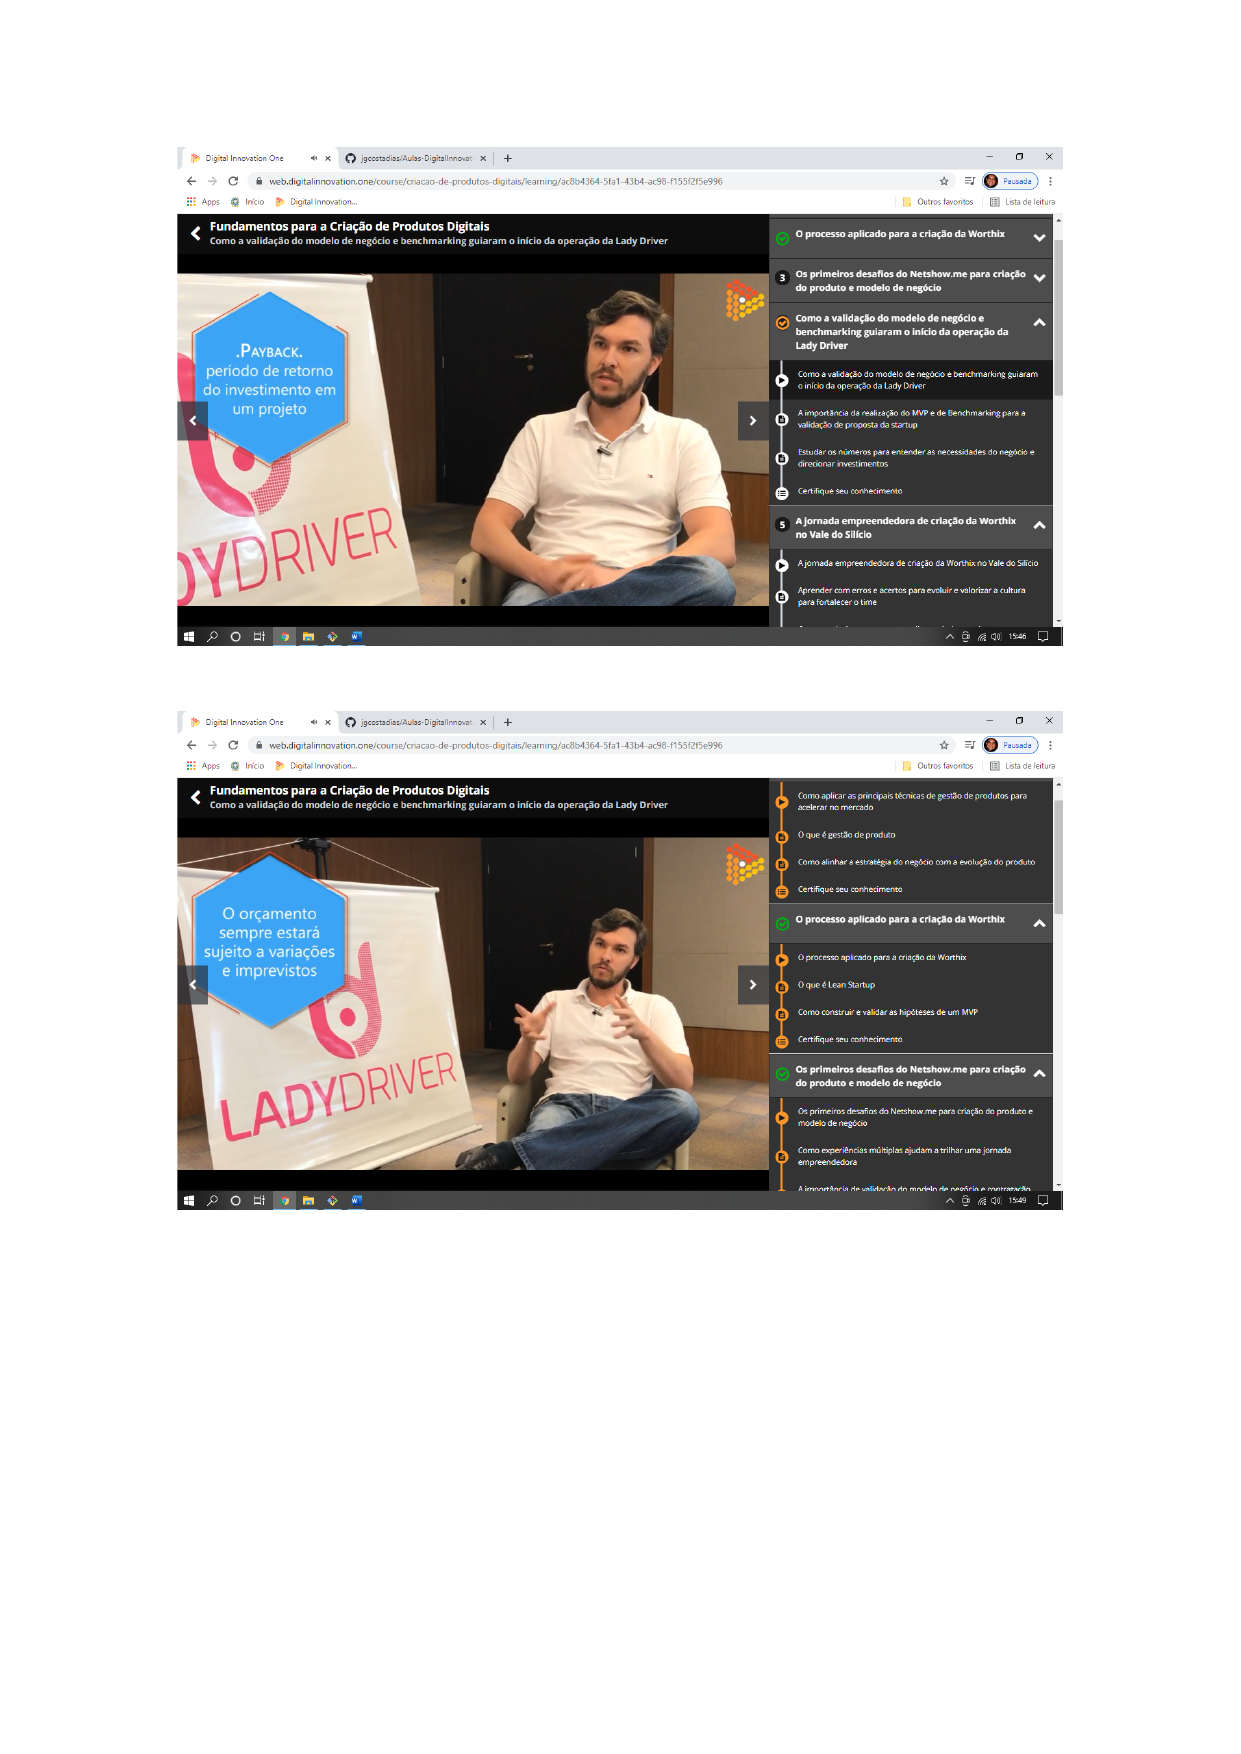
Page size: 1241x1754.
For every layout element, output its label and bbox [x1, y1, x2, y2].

picture [177, 711, 1063, 1210]
picture [177, 147, 1063, 646]
